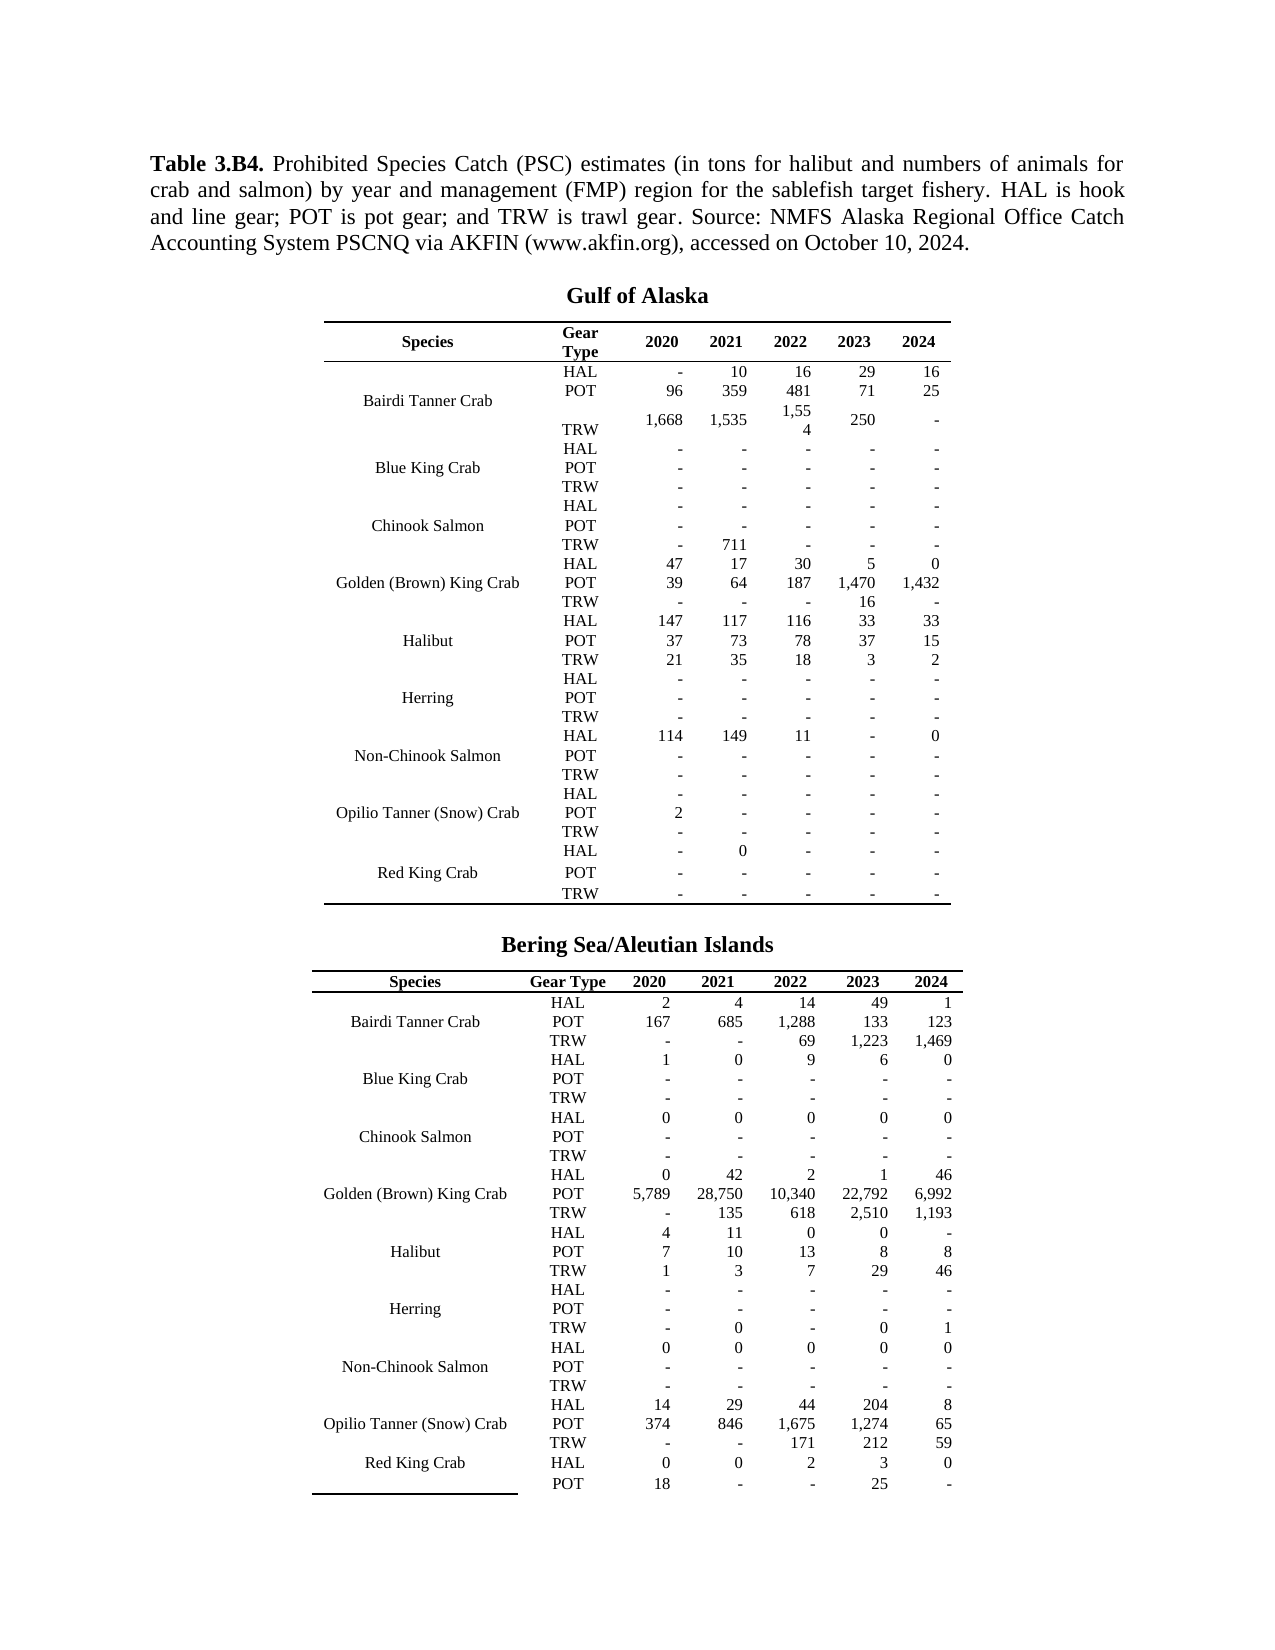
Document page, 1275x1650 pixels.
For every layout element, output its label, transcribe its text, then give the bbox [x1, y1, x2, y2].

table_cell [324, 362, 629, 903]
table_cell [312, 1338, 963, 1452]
text Bering Sea/Aleutian Islands [150, 931, 1125, 958]
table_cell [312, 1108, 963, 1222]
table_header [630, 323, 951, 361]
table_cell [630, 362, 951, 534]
text Table 3.B4. Prohibited Species Catch (PSC) estimates (in tons for halibut and numbers of animals for crab and salmon) by year and management (FMP) region for the sablefish target fishery. HAL is hook and line gear; POT is pot gear; and TRW is trawl gear. Source: NMFS Alaska Regional Office Catch Accounting System PSCNQ via AKFIN (www.akfin.org), accessed on October 10, 2024. [150, 150, 1125, 255]
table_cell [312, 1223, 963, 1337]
text Gulf of Alaska [150, 282, 1125, 308]
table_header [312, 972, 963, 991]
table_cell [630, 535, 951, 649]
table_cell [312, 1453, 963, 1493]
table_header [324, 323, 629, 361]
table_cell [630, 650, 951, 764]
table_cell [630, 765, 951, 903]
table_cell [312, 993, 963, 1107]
